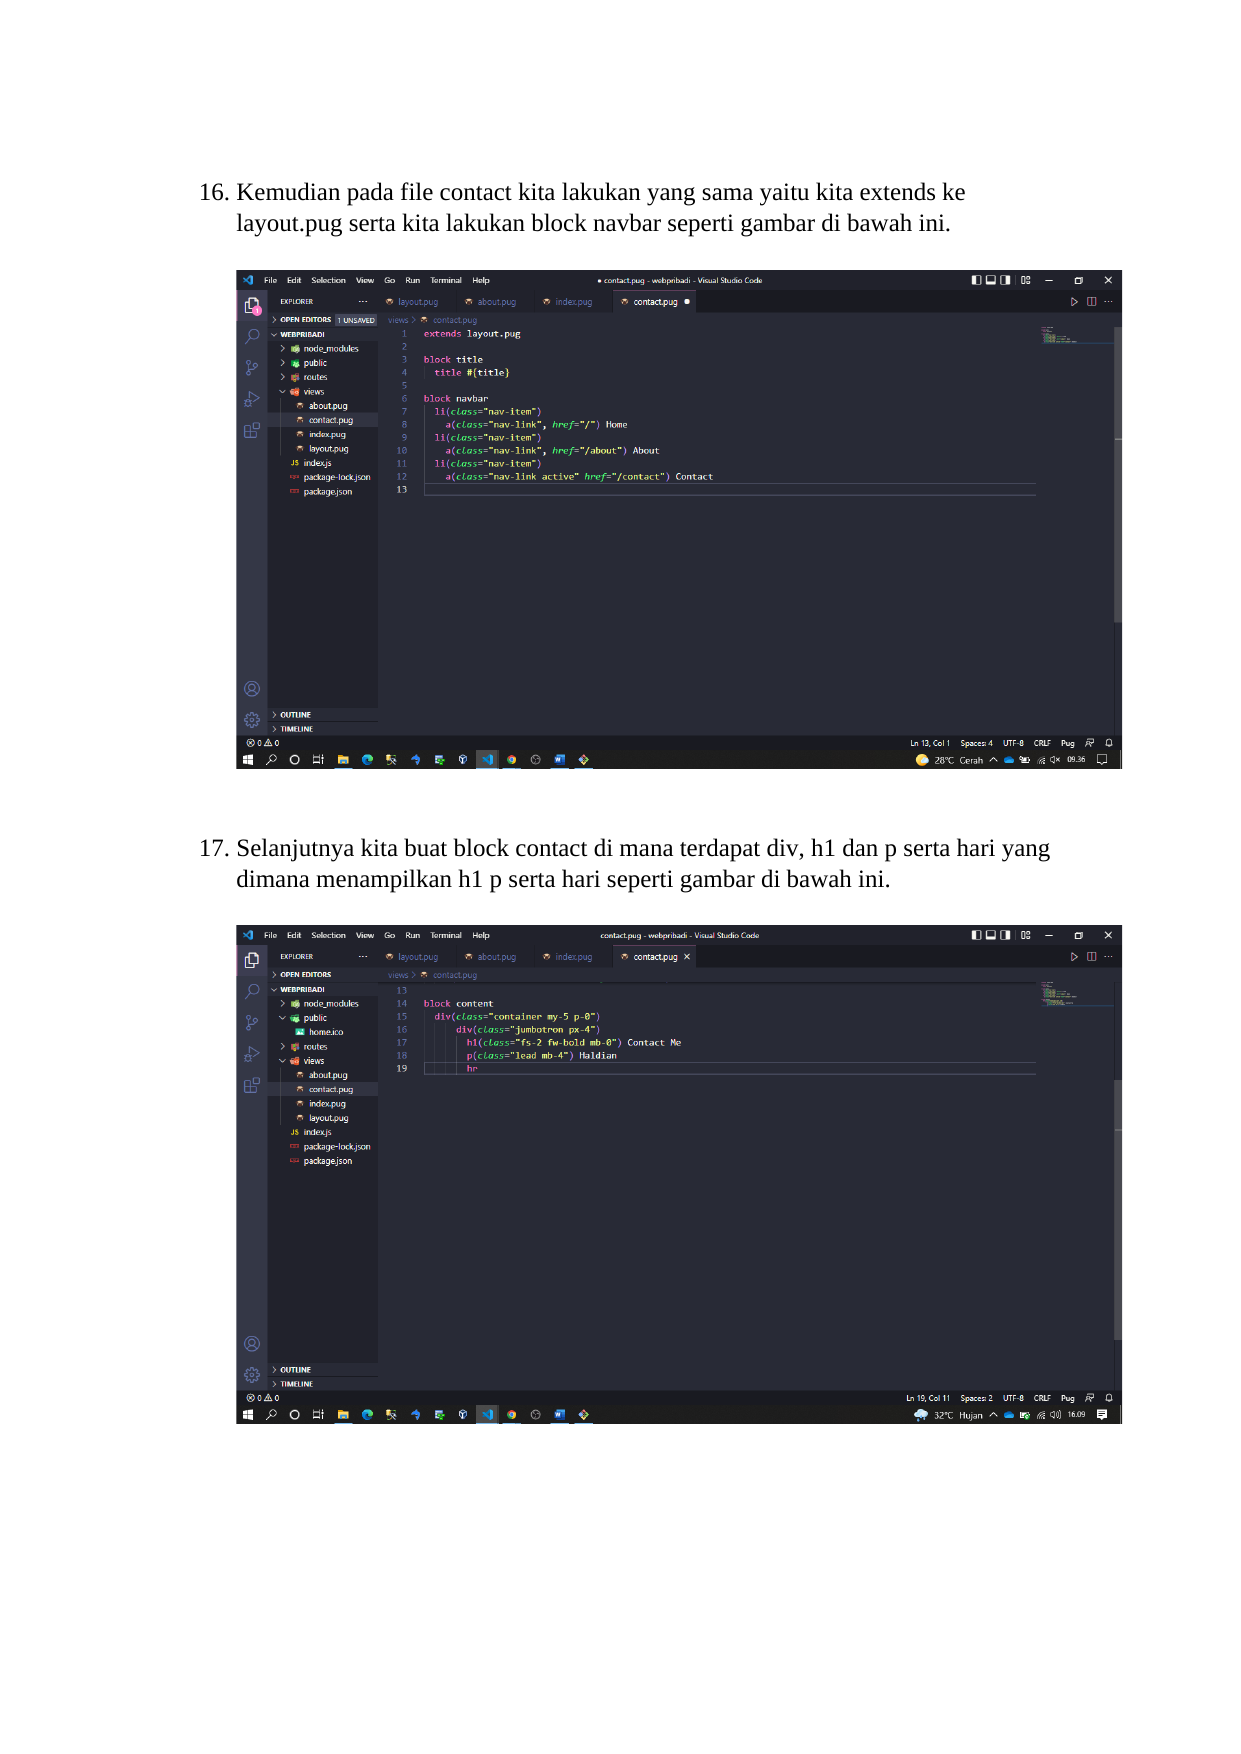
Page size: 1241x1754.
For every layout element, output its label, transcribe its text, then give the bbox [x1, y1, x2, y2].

picture [236, 925, 1123, 1424]
list Kemudian pada file contact kita lakukan yang sama yaitu kita extends ke layout.pug serta kita lakukan block navbar seperti gambar di bawah ini. [199, 177, 1063, 237]
list Selanjutnya kita buat block contact di mana terdapat div, h1 dan p serta hari yang dimana menampilkan h1 p serta hari seperti gambar di bawah ini. [199, 833, 1063, 892]
picture [236, 270, 1123, 769]
